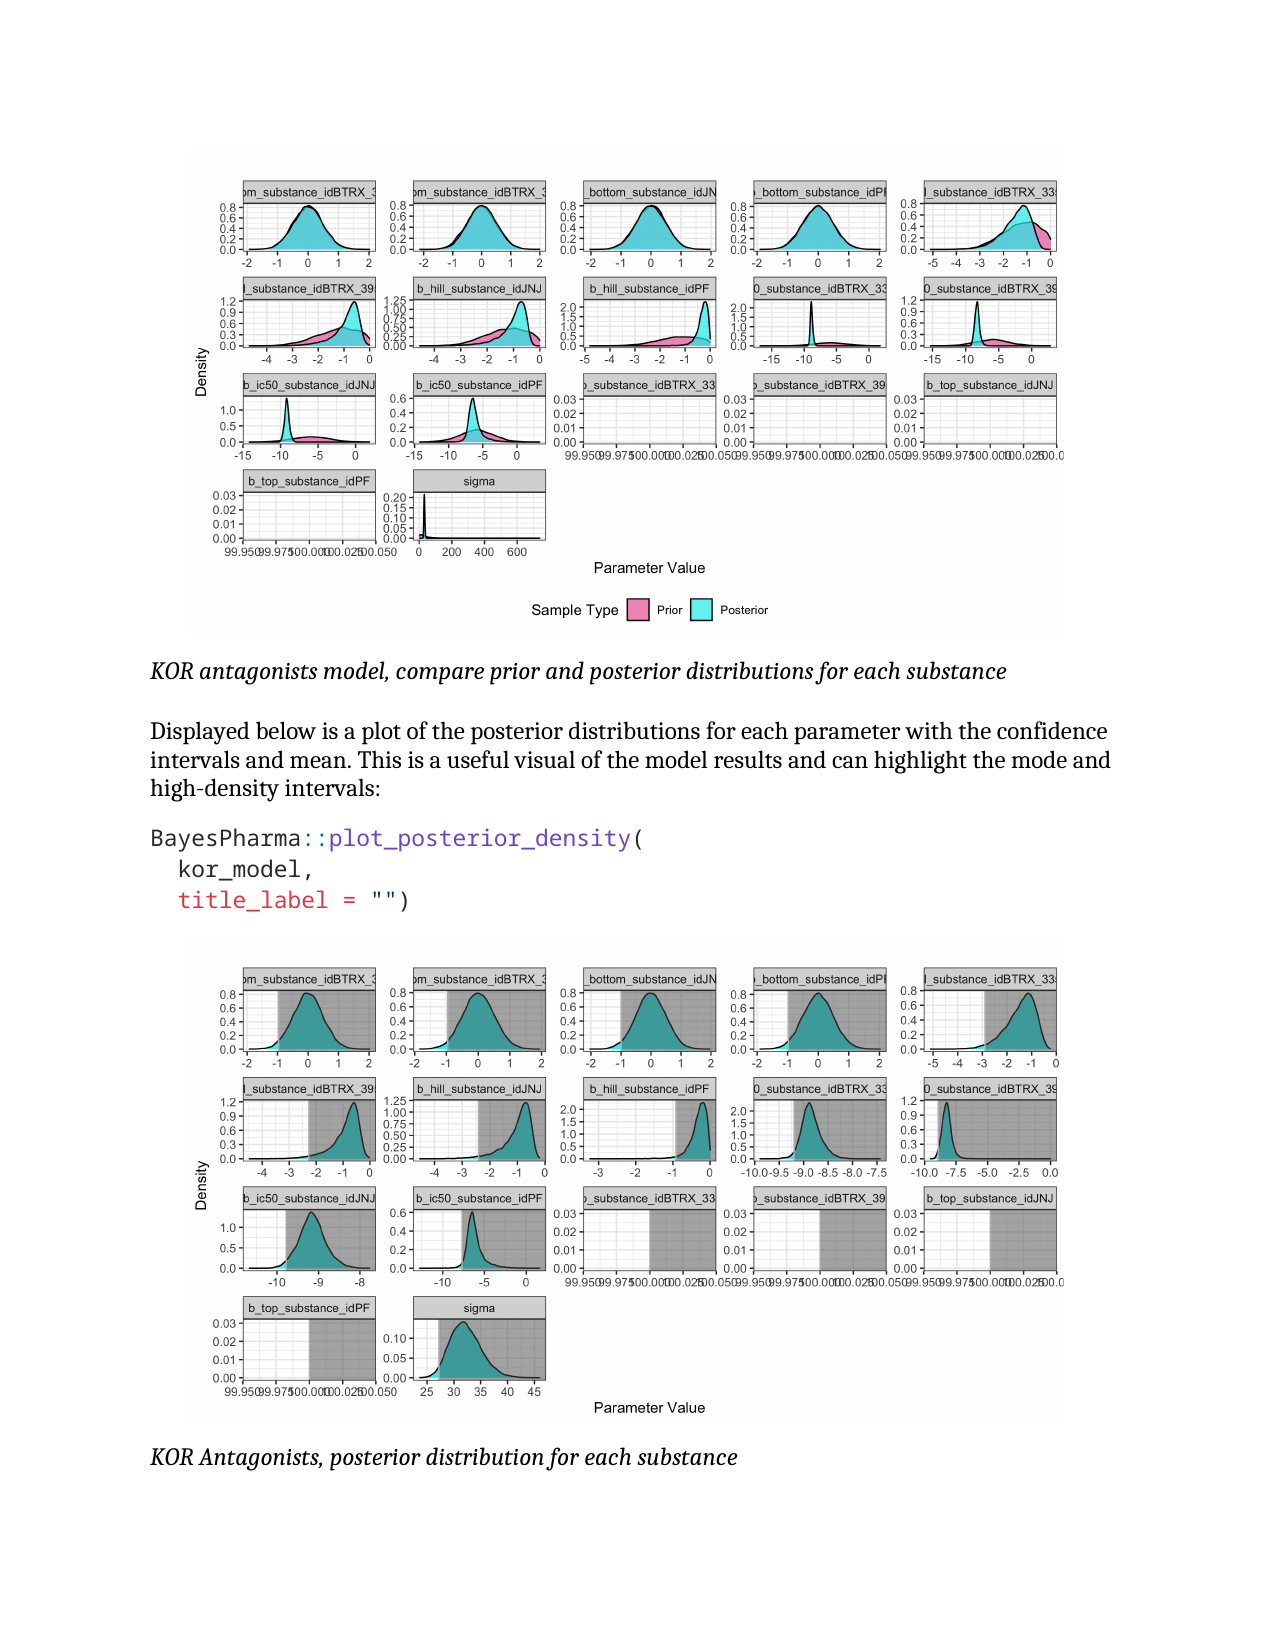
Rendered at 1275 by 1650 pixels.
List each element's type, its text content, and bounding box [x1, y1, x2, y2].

text BayesPharma::plot_posterior_density( kor_model, title_label = "") [150, 822, 1125, 916]
picture [188, 936, 1064, 1423]
table_header KOR Antagonists, posterior distribution for each substance [139, 936, 1114, 1484]
table_header KOR antagonists model, compare prior and posterior distributions for each substance [139, 150, 1114, 698]
picture [188, 150, 1064, 636]
text Displayed below is a plot of the posterior distributions for each parameter with the confidence intervals and mean. This is a useful visual of the model results and can highlight the mode and high-density intervals: [150, 717, 1125, 803]
